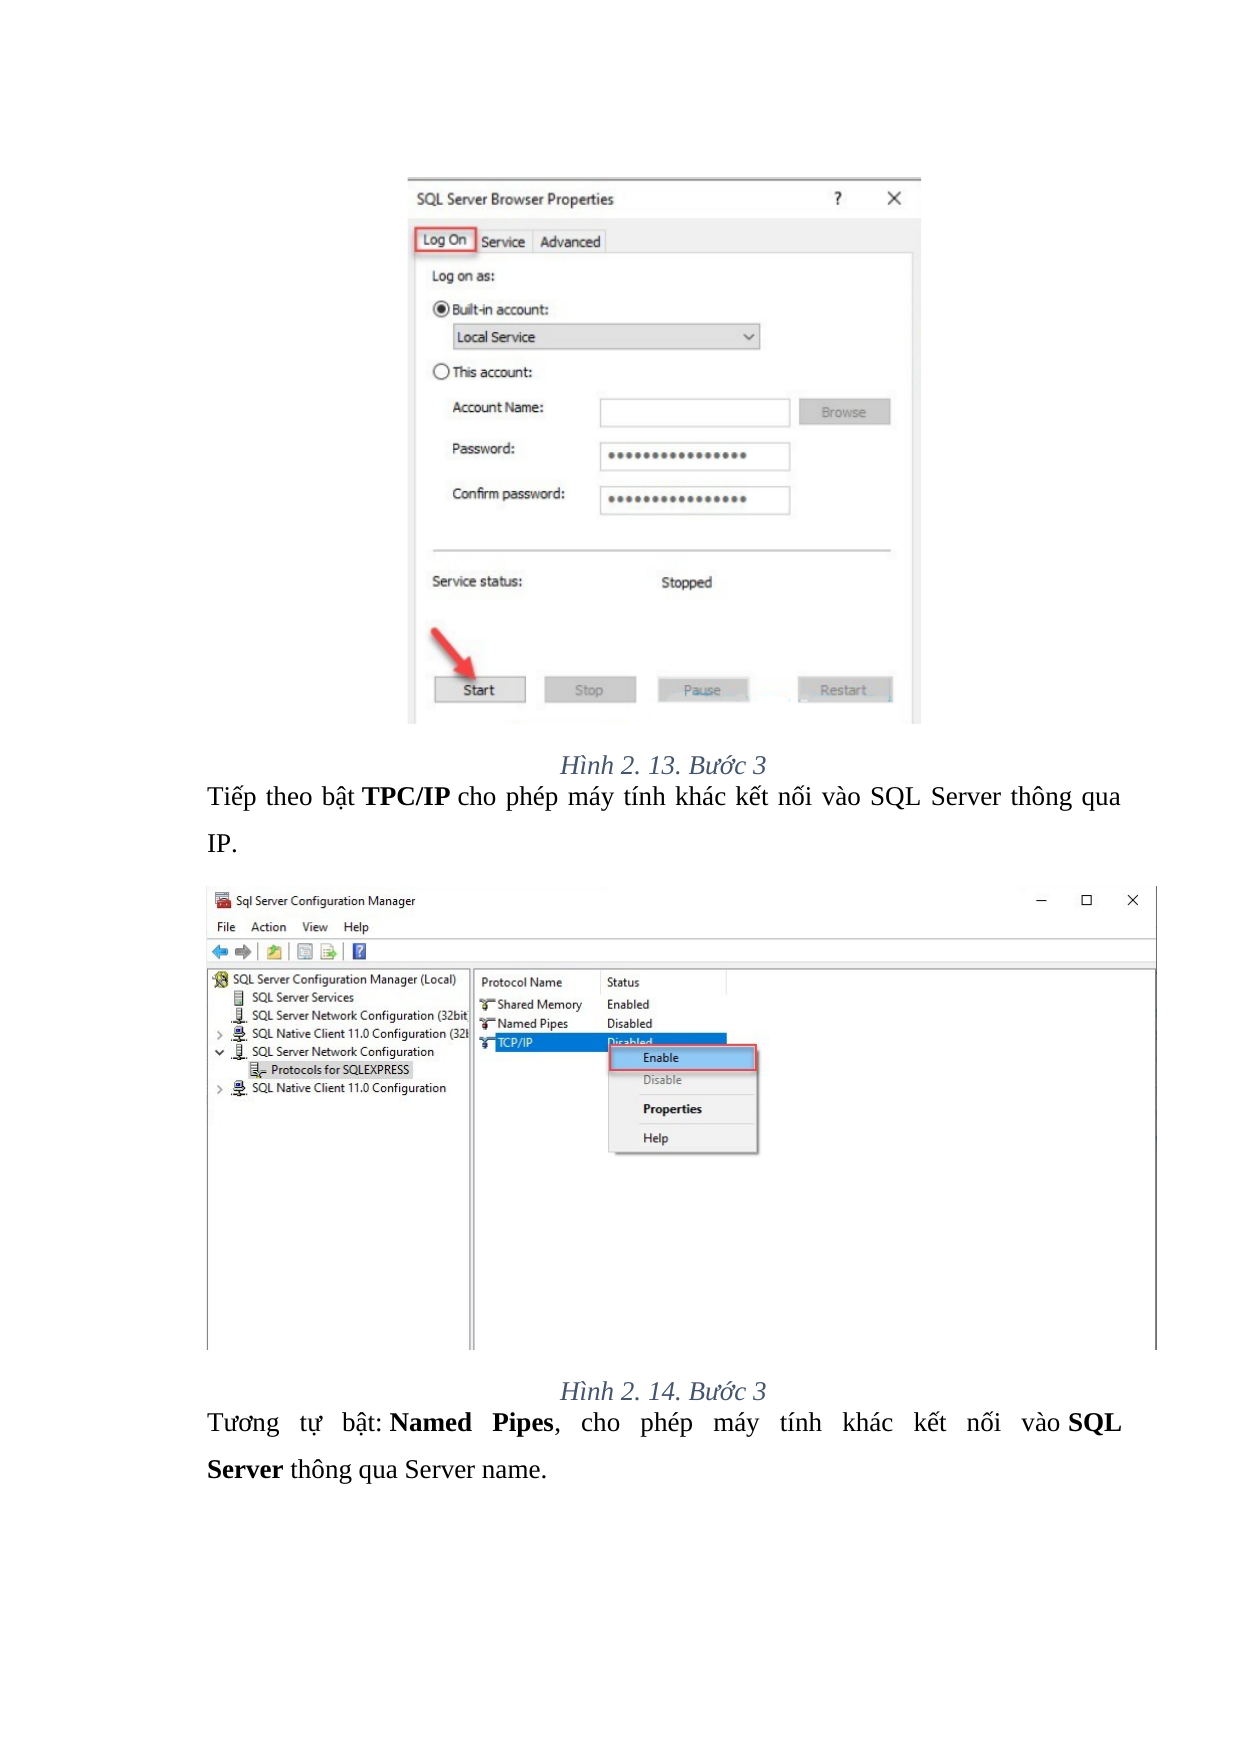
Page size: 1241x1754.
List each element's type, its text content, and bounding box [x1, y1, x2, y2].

picture [407, 177, 922, 724]
text Hình 2. 14. Bước 3 [207, 1375, 1122, 1407]
picture [206, 886, 1157, 1350]
text Tương tự bật: Named Pipes, cho phép máy tính khác kết nối vào SQL Server thông qua Server name. [207, 1438, 1122, 1484]
text Tiếp theo bật TPC/IP cho phép máy tính khác kết nối vào SQL Server thông qua IP. [207, 811, 1122, 858]
text Hình 2. 13. Bước 3 [207, 749, 1122, 780]
